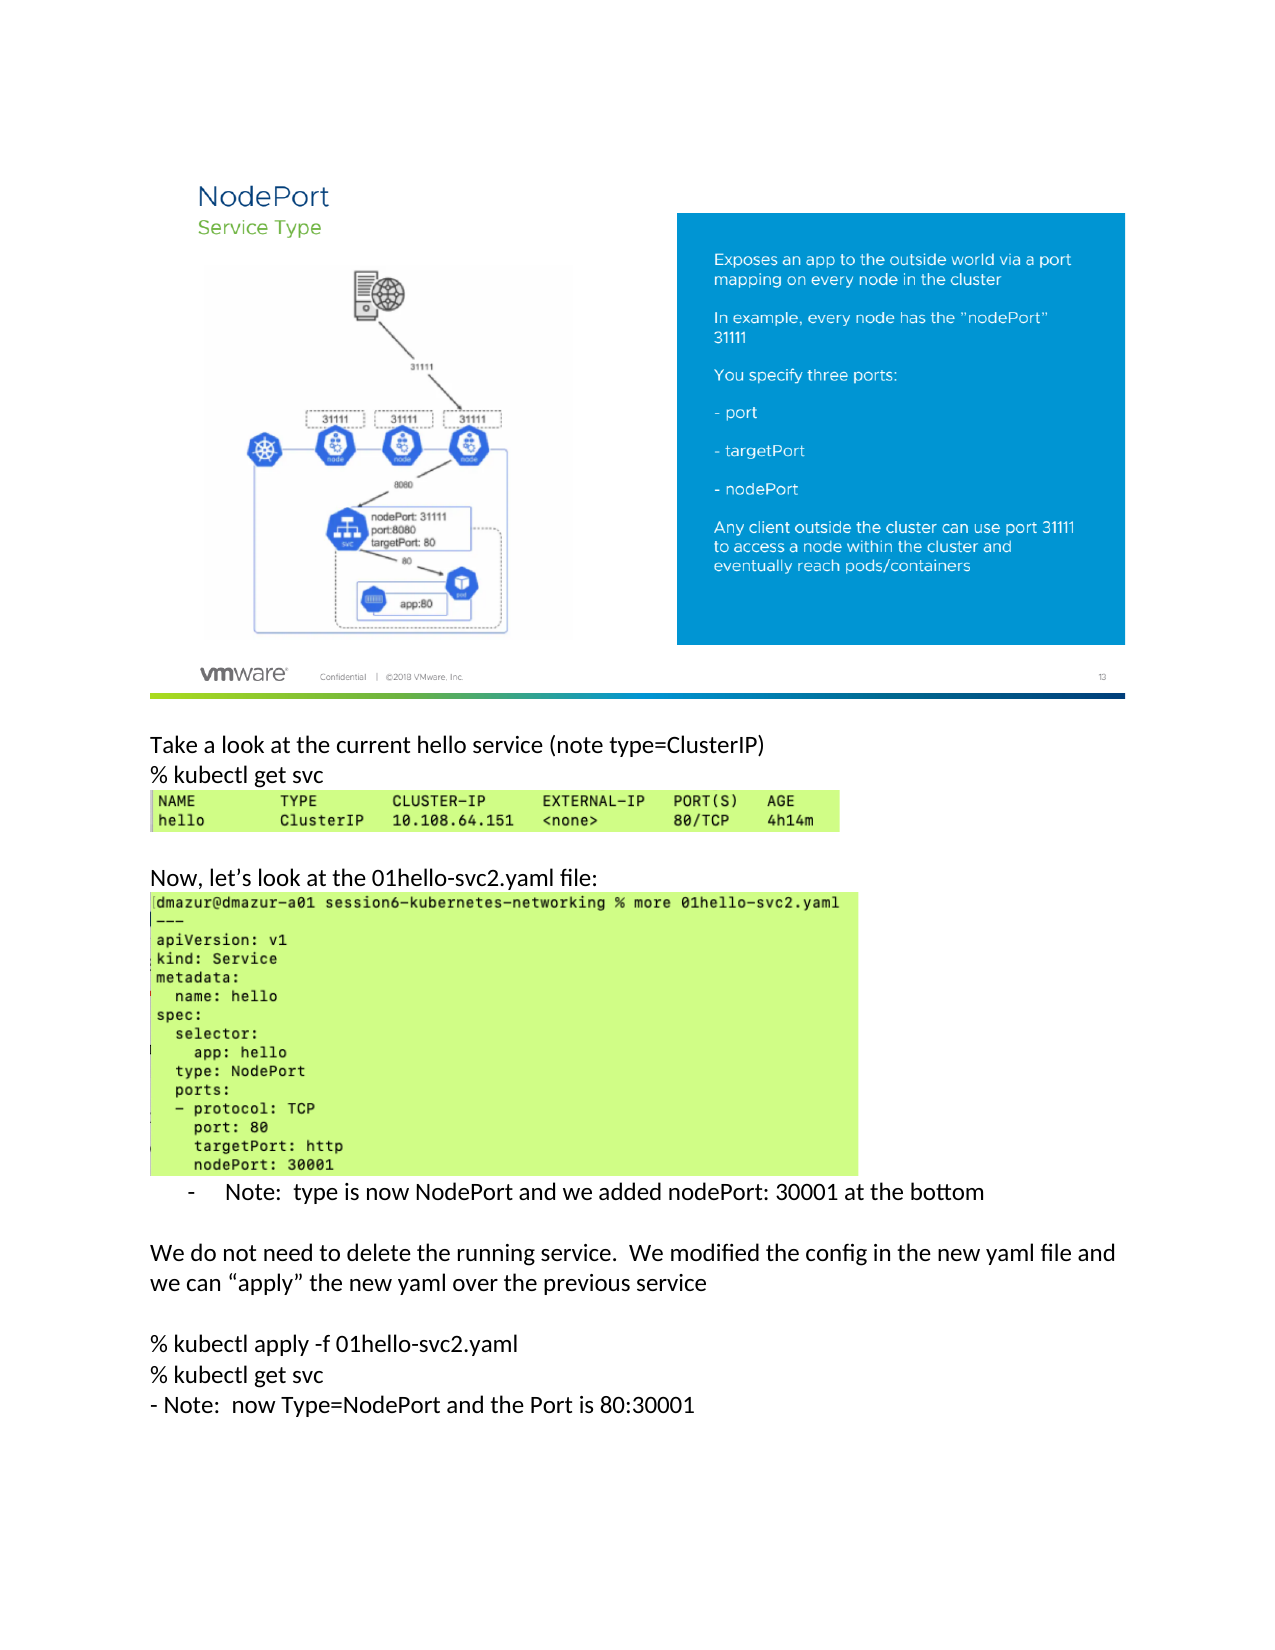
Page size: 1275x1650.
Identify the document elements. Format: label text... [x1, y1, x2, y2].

text Now, let’s look at the 01hello-svc2.yaml file: [150, 862, 1125, 893]
picture [150, 892, 859, 1176]
text - Note: now Type=NodePort and the Port is 80:30001 [150, 1390, 1125, 1420]
list Note: type is now NodePort and we added nodePort: 30001 at the bottom [187, 1176, 1125, 1207]
text Take a look at the current hello service (note type=ClusterIP) [150, 729, 1125, 759]
text % kubectl get svc [150, 759, 1125, 790]
text % kubectl get svc [150, 1359, 1125, 1390]
text % kubectl apply -f 01hello-svc2.yaml [150, 1329, 1125, 1359]
text We do not need to delete the running service. We modified the config in the new yaml file and we can “apply” the new yaml over the previous service [150, 1237, 1125, 1298]
picture [150, 790, 840, 832]
